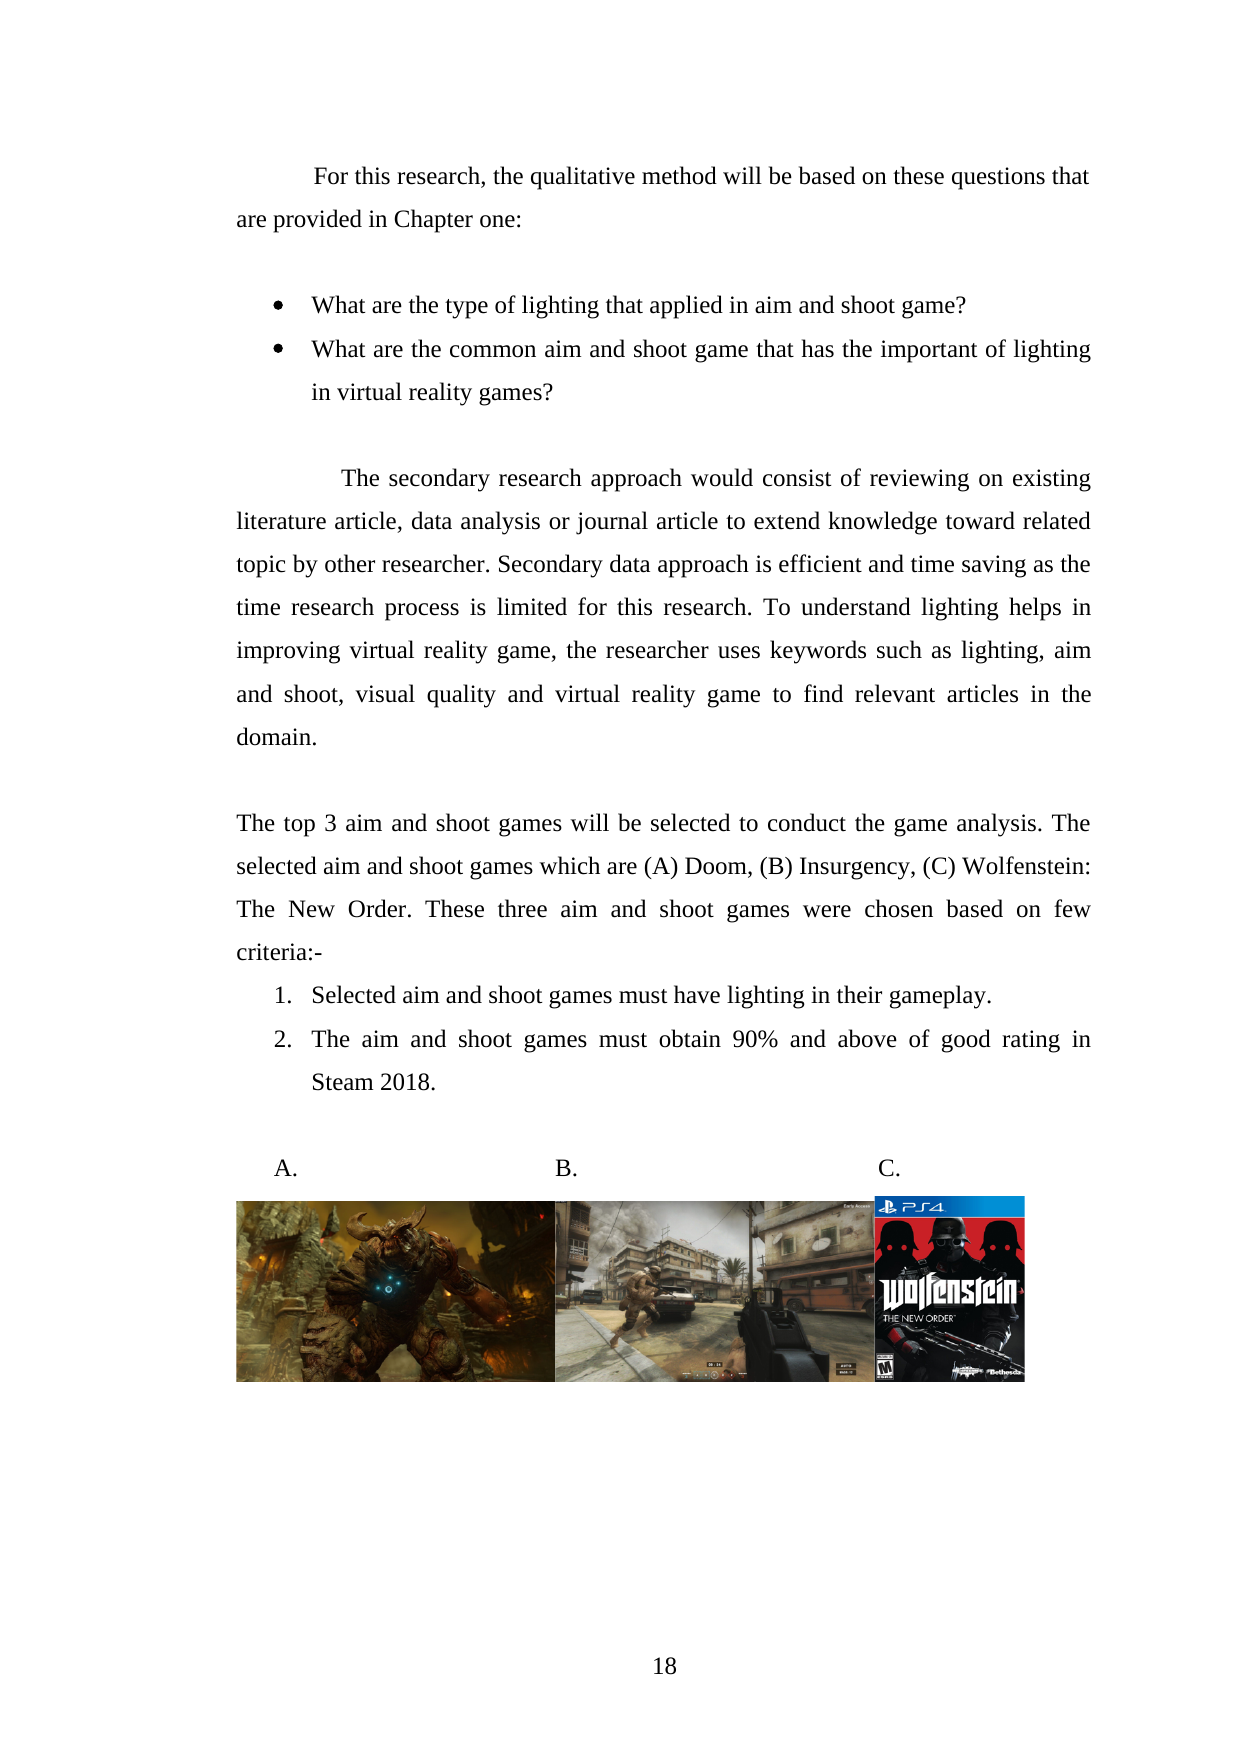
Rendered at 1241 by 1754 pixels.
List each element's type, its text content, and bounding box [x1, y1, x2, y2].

text The top 3 aim and shoot games will be selected to conduct the game analysis. The selected aim and shoot games which are (A) Doom, (B) Insurgency, (C) Wolfenstein: The New Order. These three aim and shoot games were chosen based on few criteria:- [236, 808, 1092, 966]
list What are the common aim and shoot game that has the important of lighting in virtual reality games? [274, 334, 1092, 406]
list What are the type of lighting that applied in aim and shoot game? [274, 291, 1092, 319]
list The aim and shoot games must obtain 90% and above of good rating in Steam 2018. [274, 1024, 1092, 1096]
list Selected aim and shoot games must have lighting in their gameplay. [274, 981, 1092, 1009]
picture [236, 1196, 1025, 1382]
text For this research, the qualitative method will be based on these questions that are provided in Chapter one: [236, 161, 1092, 233]
text The secondary research approach would consist of reviewing on existing literature article, data analysis or journal article to extend knowledge toward related topic by other researcher. Secondary data approach is efficient and time saving as the time research process is limited for this research. To understand lighting helps in improving virtual reality game, the researcher uses keywords such as lighting, aim and shoot, visual quality and virtual reality game to find relevant articles in the domain. [236, 463, 1092, 751]
list B. C. [274, 1153, 1092, 1182]
